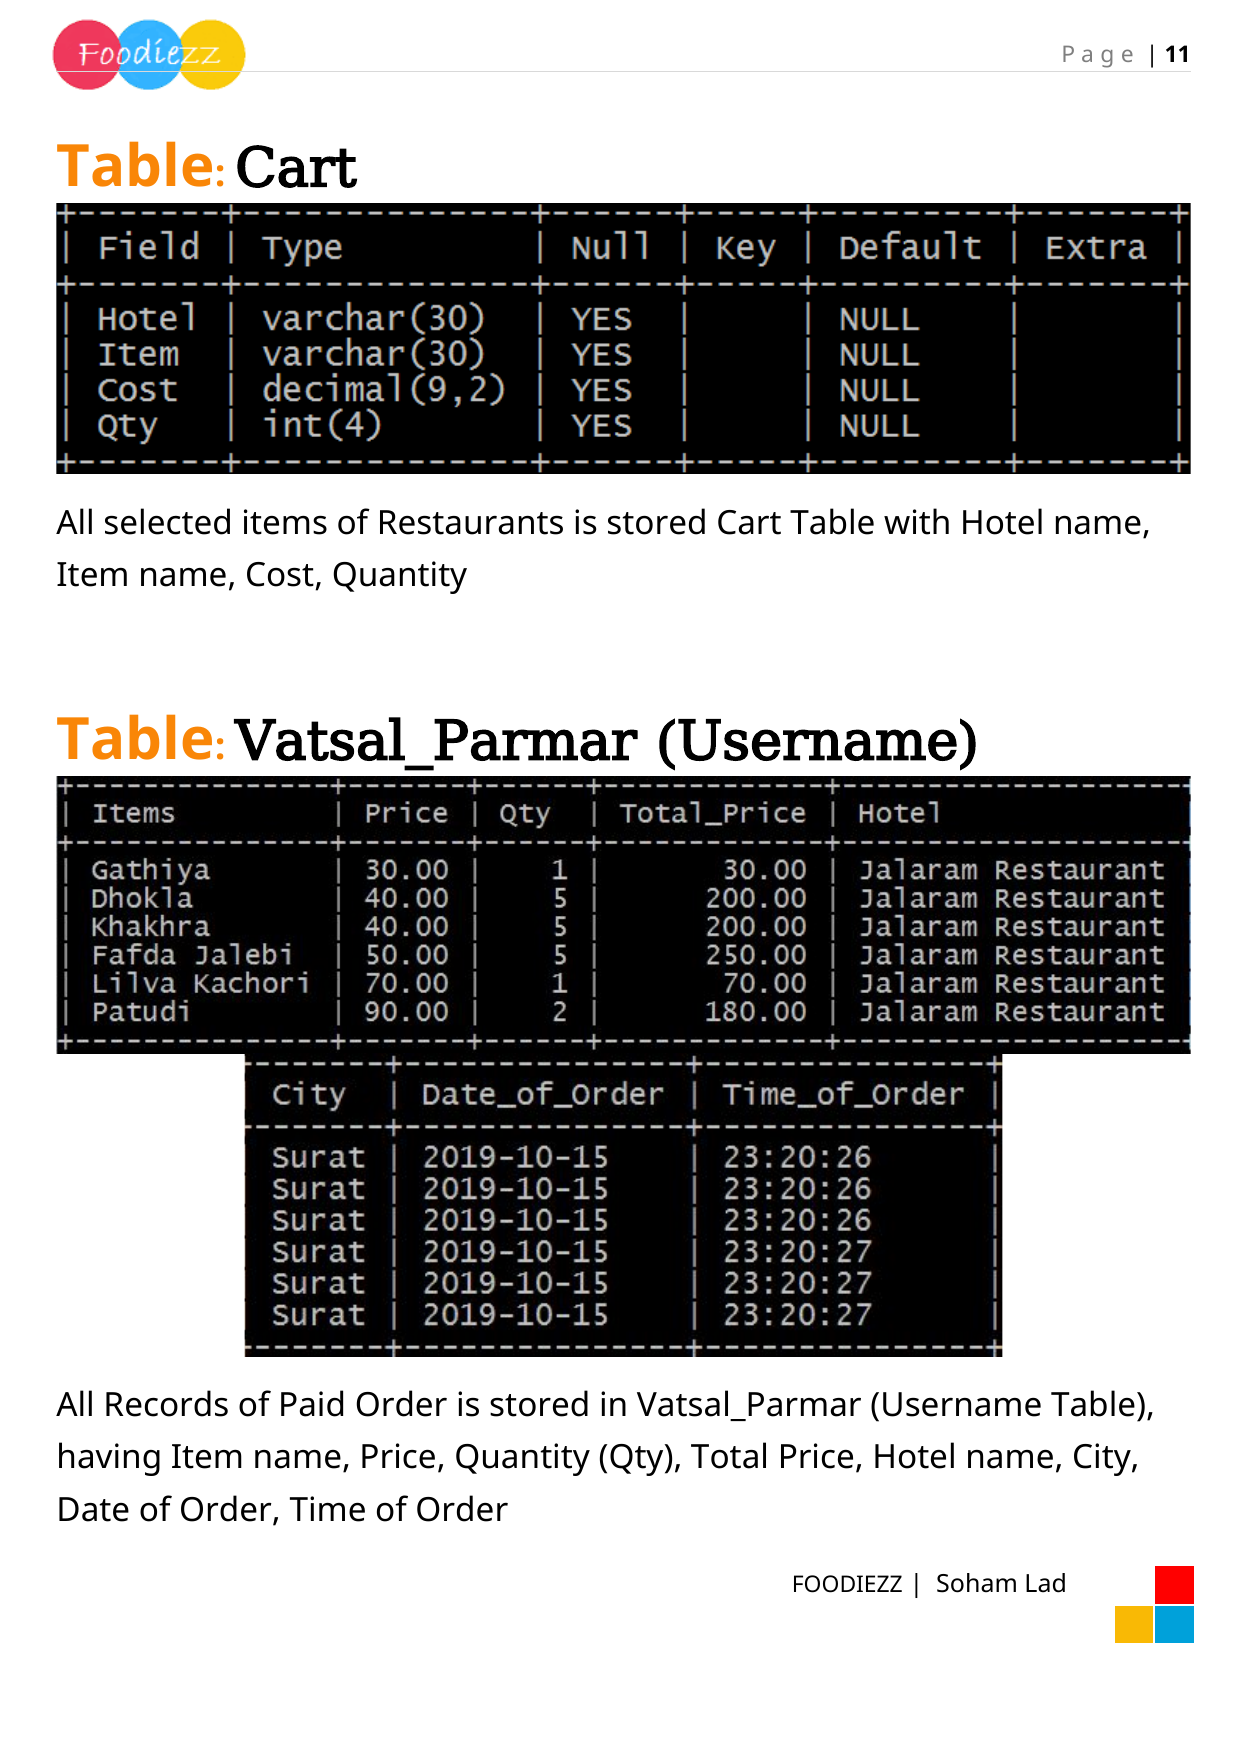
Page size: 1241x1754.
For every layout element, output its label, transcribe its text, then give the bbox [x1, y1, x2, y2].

text Table: Cart [56, 124, 1191, 203]
text Table: Vatsal_Parmar (Username) [56, 697, 1191, 776]
picture [56, 776, 1191, 1357]
text All selected items of Restaurants is stored Cart Table with Hotel name, Item name, Cost, Quantity [56, 499, 1191, 596]
picture [56, 203, 1191, 474]
picture [16, 3, 296, 114]
text All Records of Paid Order is stored in Vatsal_Parmar (Username Table), having Item name, Price, Quantity (Qty), Total Price, Hotel name, City, Date of Order, Time of Order [56, 1381, 1191, 1531]
